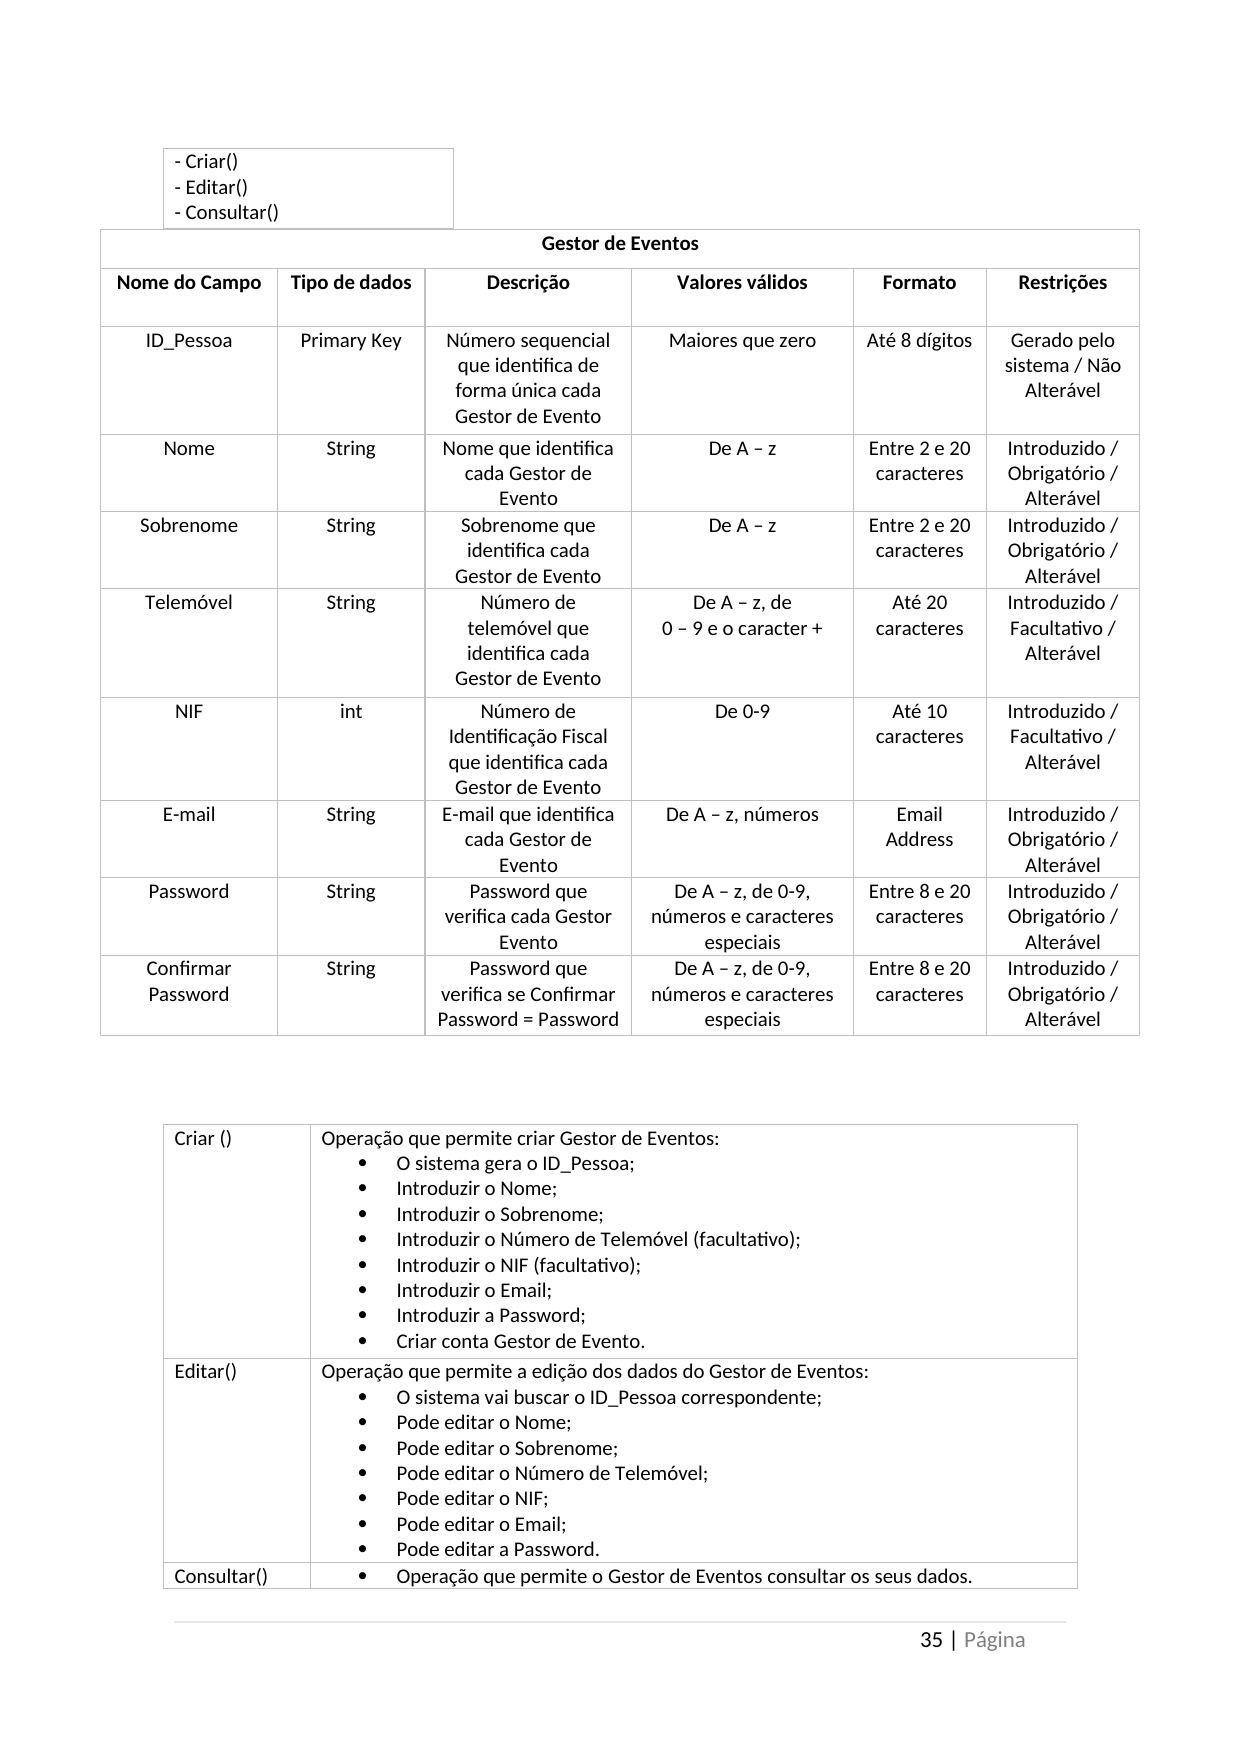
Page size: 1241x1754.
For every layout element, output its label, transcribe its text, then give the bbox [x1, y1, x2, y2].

table_cell int [278, 698, 424, 800]
table_header Criar () [164, 1125, 310, 1357]
table_cell Até 10 caracteres [854, 698, 986, 800]
table_cell Sobrenome [101, 512, 277, 588]
table_cell Restrições [987, 269, 1139, 326]
table_cell De 0-9 [632, 698, 853, 800]
table_cell E-mail [101, 801, 277, 877]
table_cell Entre 2 e 20 caracteres [854, 435, 986, 511]
table_cell Primary Key [278, 327, 424, 434]
table_cell String [278, 589, 424, 697]
table_cell Introduzido / Obrigatório / Alterável [987, 512, 1139, 588]
table_cell Introduzido / Obrigatório / Alterável [987, 878, 1139, 954]
table_cell Consultar() [164, 1563, 310, 1588]
table_cell De A – z, de 0-9, números e caracteres especiais [632, 956, 853, 1034]
table_cell - Criar() - Editar() - Consultar() [164, 149, 453, 228]
table_header Operação que permite criar Gestor de Eventos: O sistema gera o ID_Pessoa; Introduzir o Nome; Introduzir o Sobrenome; Introduzir o Número de Telemóvel (facultativo); Introduzir o NIF (facultativo); Introduzir o Email; Introduzir a Password; Criar conta Gestor de Evento. [311, 1125, 1077, 1357]
table_cell Introduzido / Facultativo / Alterável [987, 698, 1139, 800]
table_cell Password que verifica se Confirmar Password = Password [426, 956, 631, 1034]
table_cell Telemóvel [101, 589, 277, 697]
table_cell Editar() [164, 1359, 310, 1562]
table_cell Introduzido / Facultativo / Alterável [987, 589, 1139, 697]
table_cell Número de Identificação Fiscal que identifica cada Gestor de Evento [426, 698, 631, 800]
table_cell De A – z, de 0-9, números e caracteres especiais [632, 878, 853, 954]
table_cell Confirmar Password [101, 956, 277, 1034]
table_cell Descrição [426, 269, 631, 326]
table_cell String [278, 878, 424, 954]
table_cell Introduzido / Obrigatório / Alterável [987, 435, 1139, 511]
table_cell Sobrenome que identifica cada Gestor de Evento [426, 512, 631, 588]
table_cell Entre 8 e 20 caracteres [854, 956, 986, 1034]
table_cell Maiores que zero [632, 327, 853, 434]
table_cell Até 20 caracteres [854, 589, 986, 697]
table_cell Formato [854, 269, 986, 326]
table_cell Operação que permite a edição dos dados do Gestor de Eventos: O sistema vai buscar o ID_Pessoa correspondente; Pode editar o Nome; Pode editar o Sobrenome; Pode editar o Número de Telemóvel; Pode editar o NIF; Pode editar o Email; Pode editar a Password. [311, 1359, 1077, 1562]
table_cell Valores válidos [632, 269, 853, 326]
table_cell De A – z, números [632, 801, 853, 877]
table_cell Tipo de dados [278, 269, 424, 326]
table_cell String [278, 801, 424, 877]
table_cell Introduzido / Obrigatório / Alterável [987, 801, 1139, 877]
table_cell Password [101, 878, 277, 954]
table_cell Número sequencial que identifica de forma única cada Gestor de Evento [426, 327, 631, 434]
table_cell Nome que identifica cada Gestor de Evento [426, 435, 631, 511]
table_cell Gerado pelo sistema / Não Alterável [987, 327, 1139, 434]
table_cell Introduzido / Obrigatório / Alterável [987, 956, 1139, 1034]
table_cell E-mail que identifica cada Gestor de Evento [426, 801, 631, 877]
table_cell Nome do Campo [101, 269, 277, 326]
table_cell String [278, 512, 424, 588]
table_cell String [278, 435, 424, 511]
table_cell Password que verifica cada Gestor Evento [426, 878, 631, 954]
table_cell Entre 8 e 20 caracteres [854, 878, 986, 954]
table_header Gestor de Eventos [101, 230, 1139, 268]
table_cell ID_Pessoa [101, 327, 277, 434]
table_cell String [278, 956, 424, 1034]
table_cell Operação que permite o Gestor de Eventos consultar os seus dados. [311, 1563, 1077, 1588]
table_cell Até 8 dígitos [854, 327, 986, 434]
table_cell De A – z, de 0 – 9 e o caracter + [632, 589, 853, 697]
table_cell Email Address [854, 801, 986, 877]
table_cell NIF [101, 698, 277, 800]
table_cell Entre 2 e 20 caracteres [854, 512, 986, 588]
table_cell De A – z [632, 435, 853, 511]
table_cell De A – z [632, 512, 853, 588]
table_cell Número de telemóvel que identifica cada Gestor de Evento [426, 589, 631, 697]
table_cell Nome [101, 435, 277, 511]
